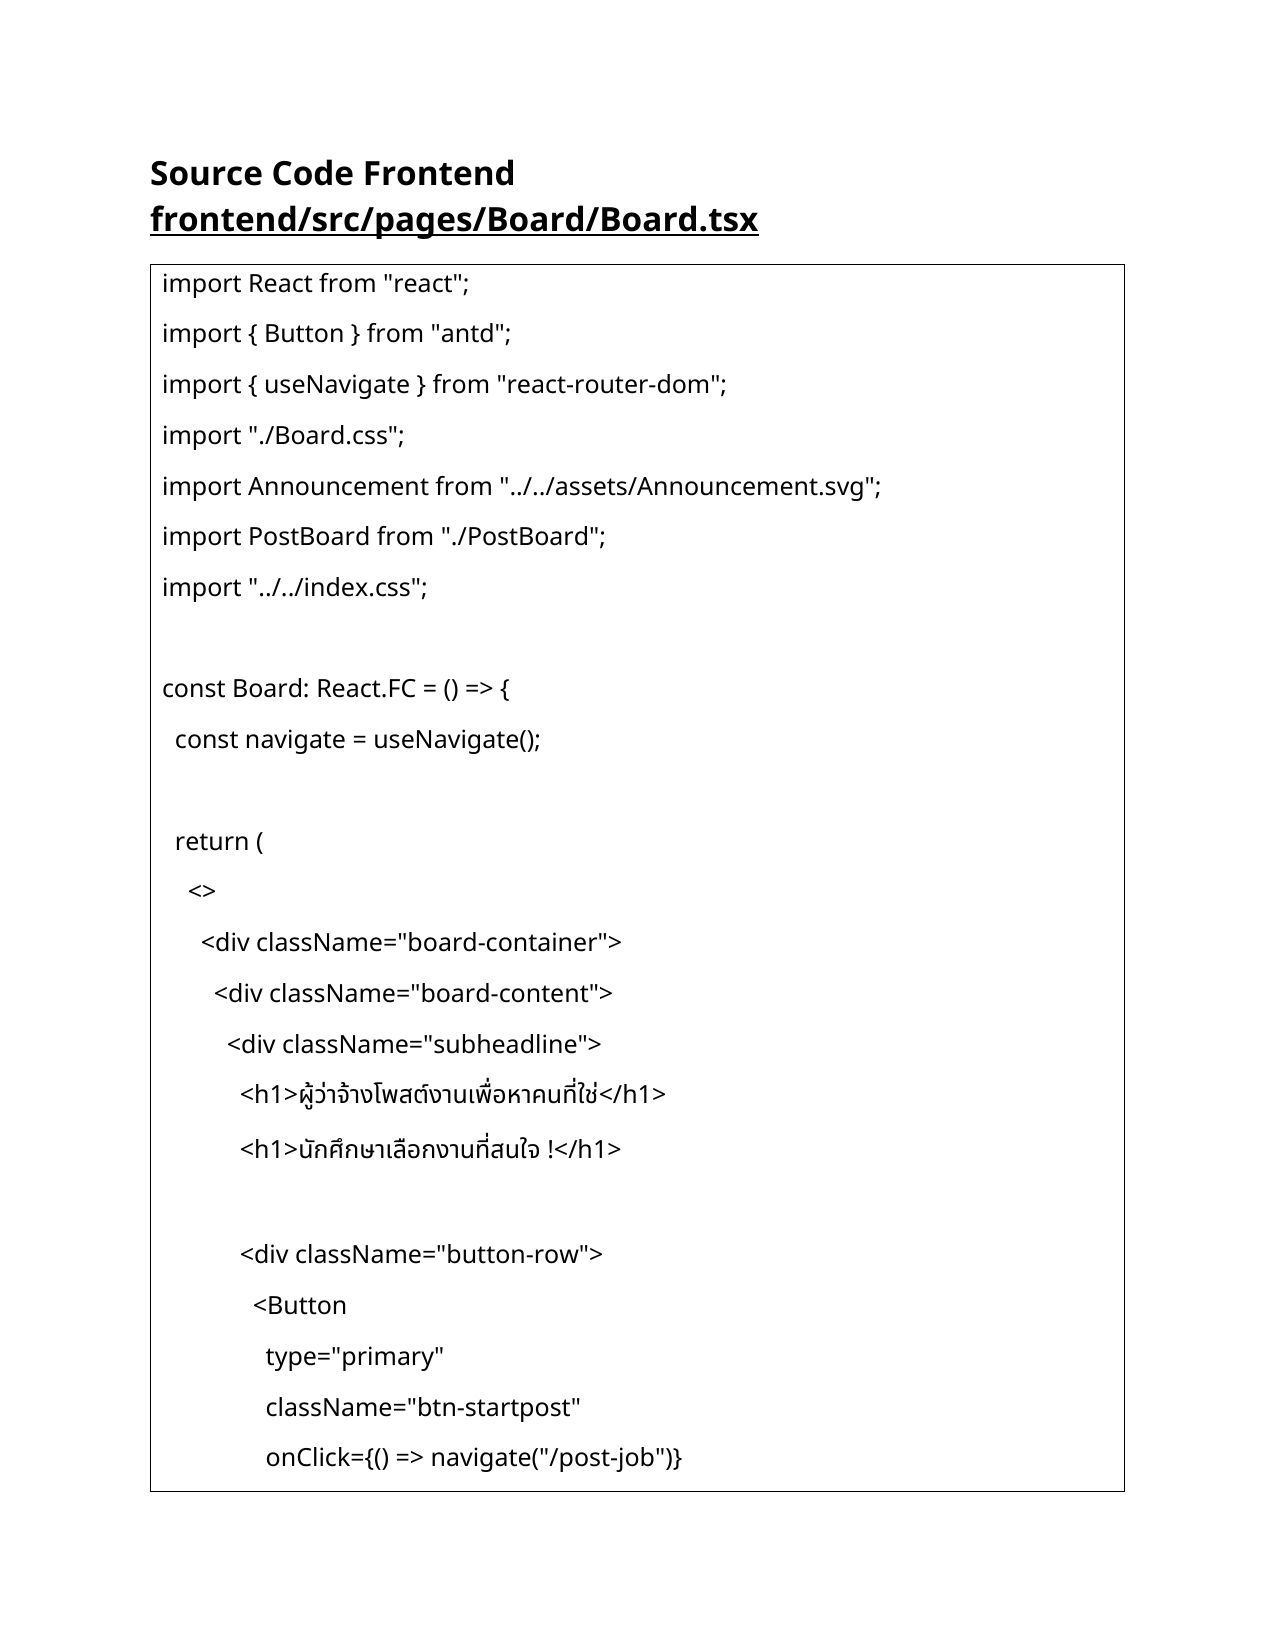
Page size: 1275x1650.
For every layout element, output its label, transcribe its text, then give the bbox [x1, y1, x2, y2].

text Source Code Frontend [150, 150, 1125, 195]
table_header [151, 265, 1124, 1491]
text frontend/src/pages/Board/Board.tsx [150, 195, 1125, 241]
